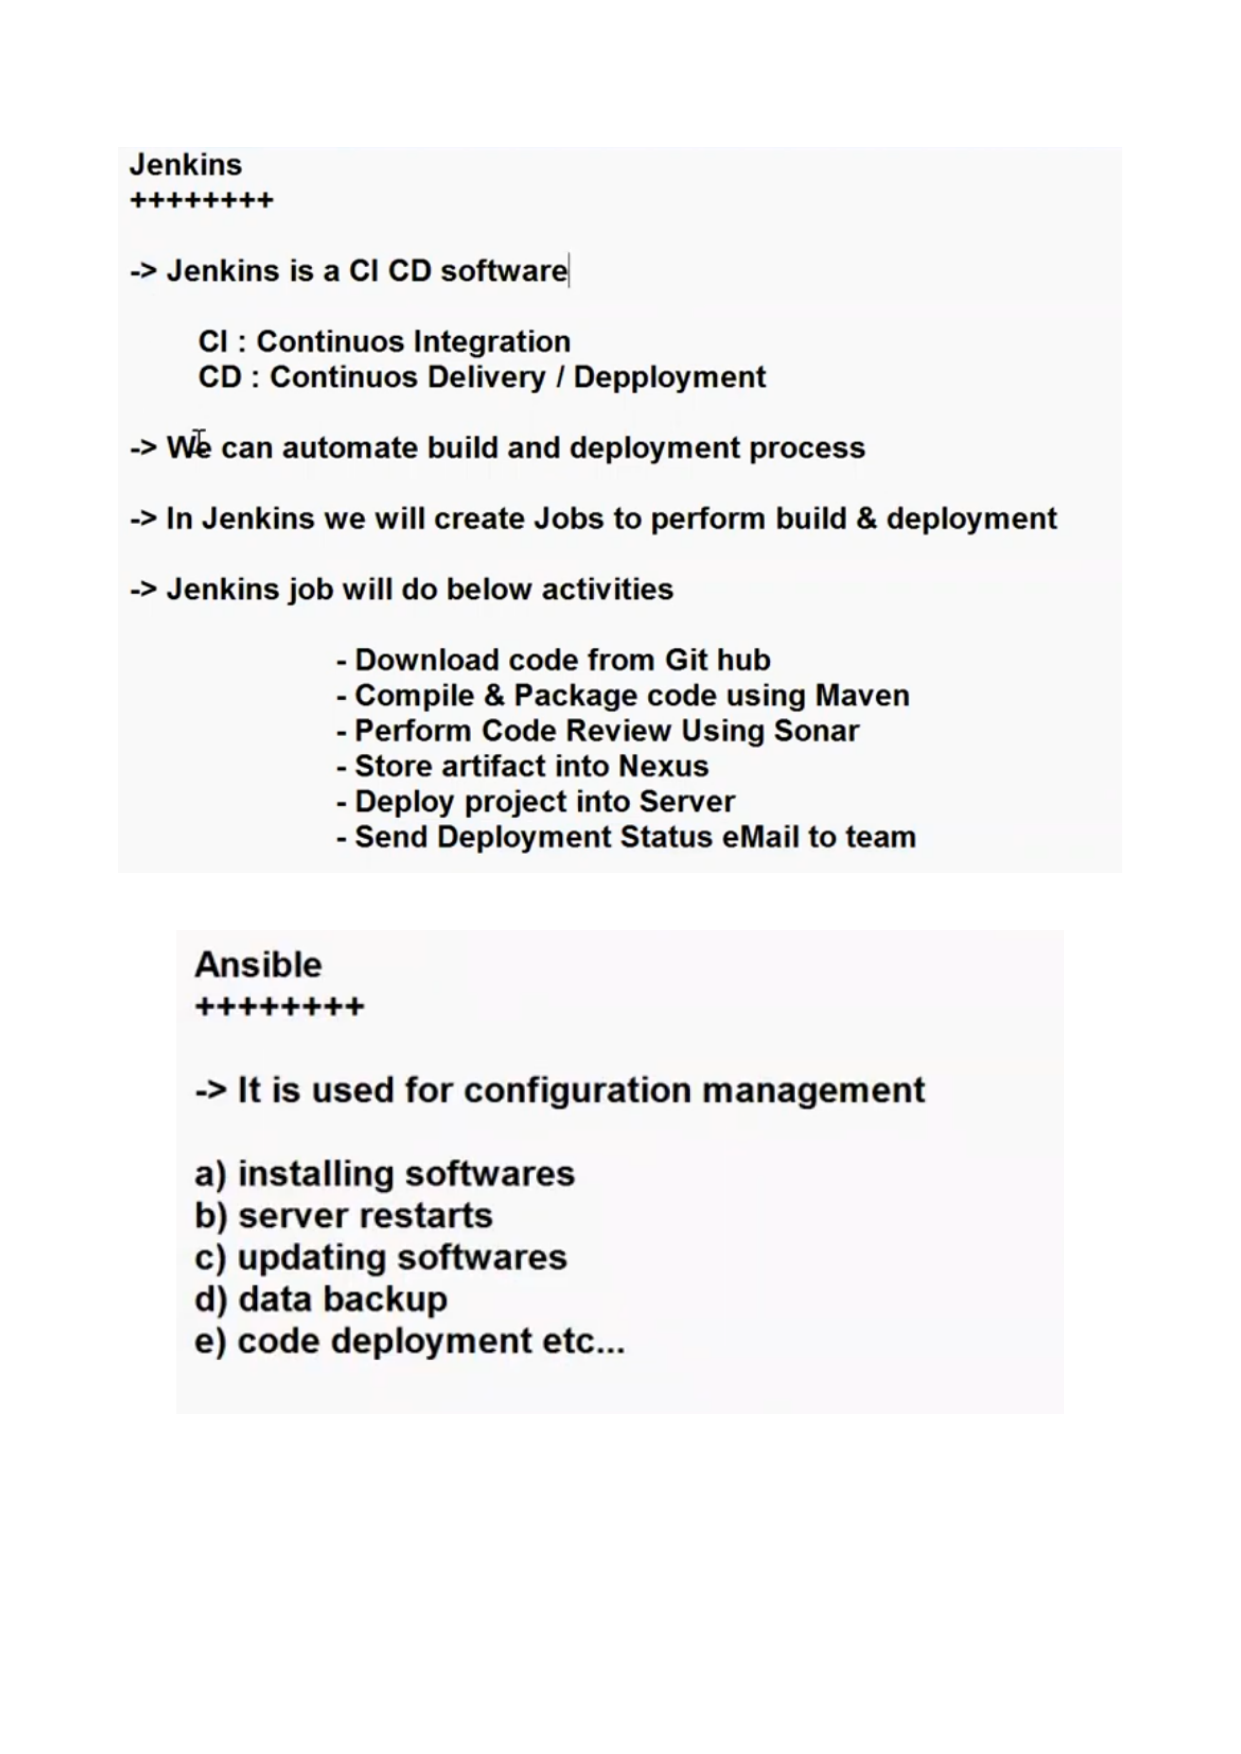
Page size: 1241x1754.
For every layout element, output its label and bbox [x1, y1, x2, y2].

picture [118, 147, 1123, 873]
picture [176, 930, 1064, 1414]
